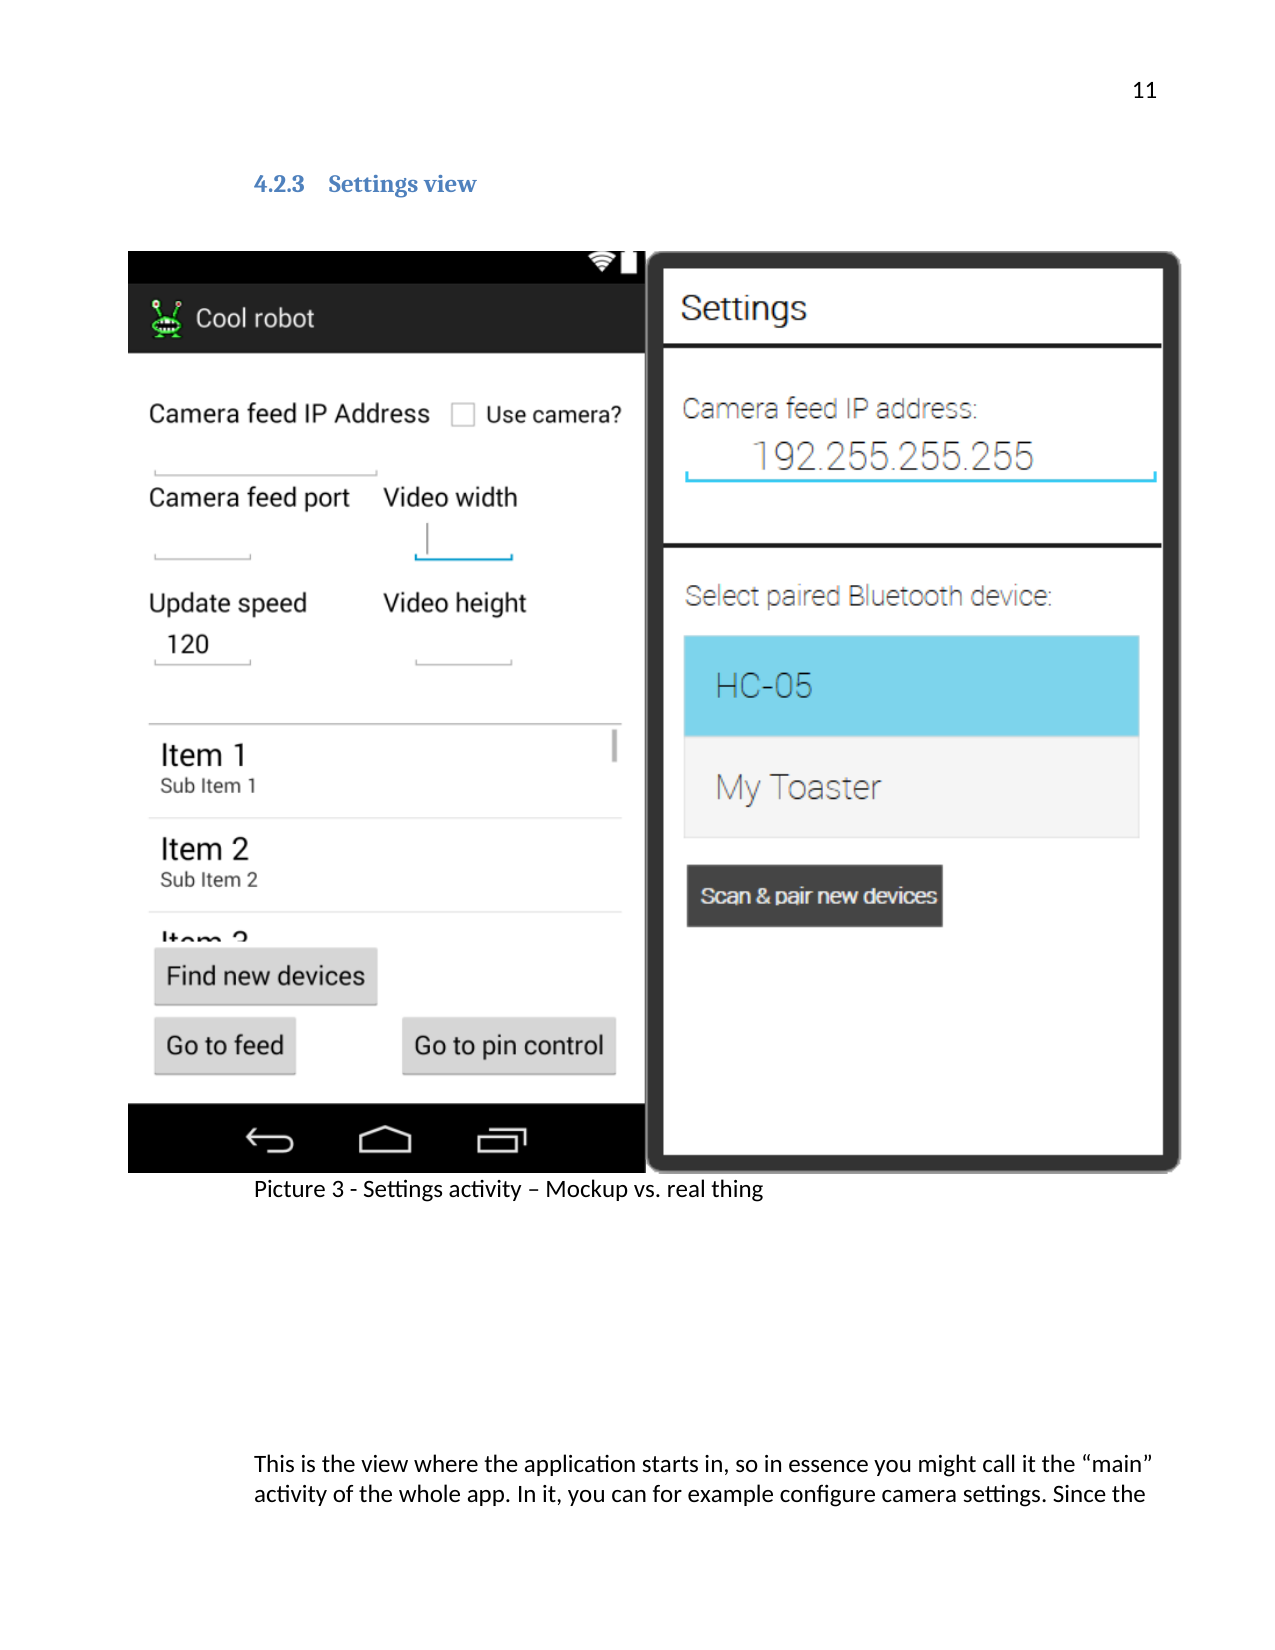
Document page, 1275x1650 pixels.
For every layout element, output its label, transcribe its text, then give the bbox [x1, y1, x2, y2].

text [254, 1448, 1157, 1509]
picture [128, 251, 254, 1173]
subtitle Settings view [254, 169, 1157, 198]
picture [645, 251, 1182, 1174]
